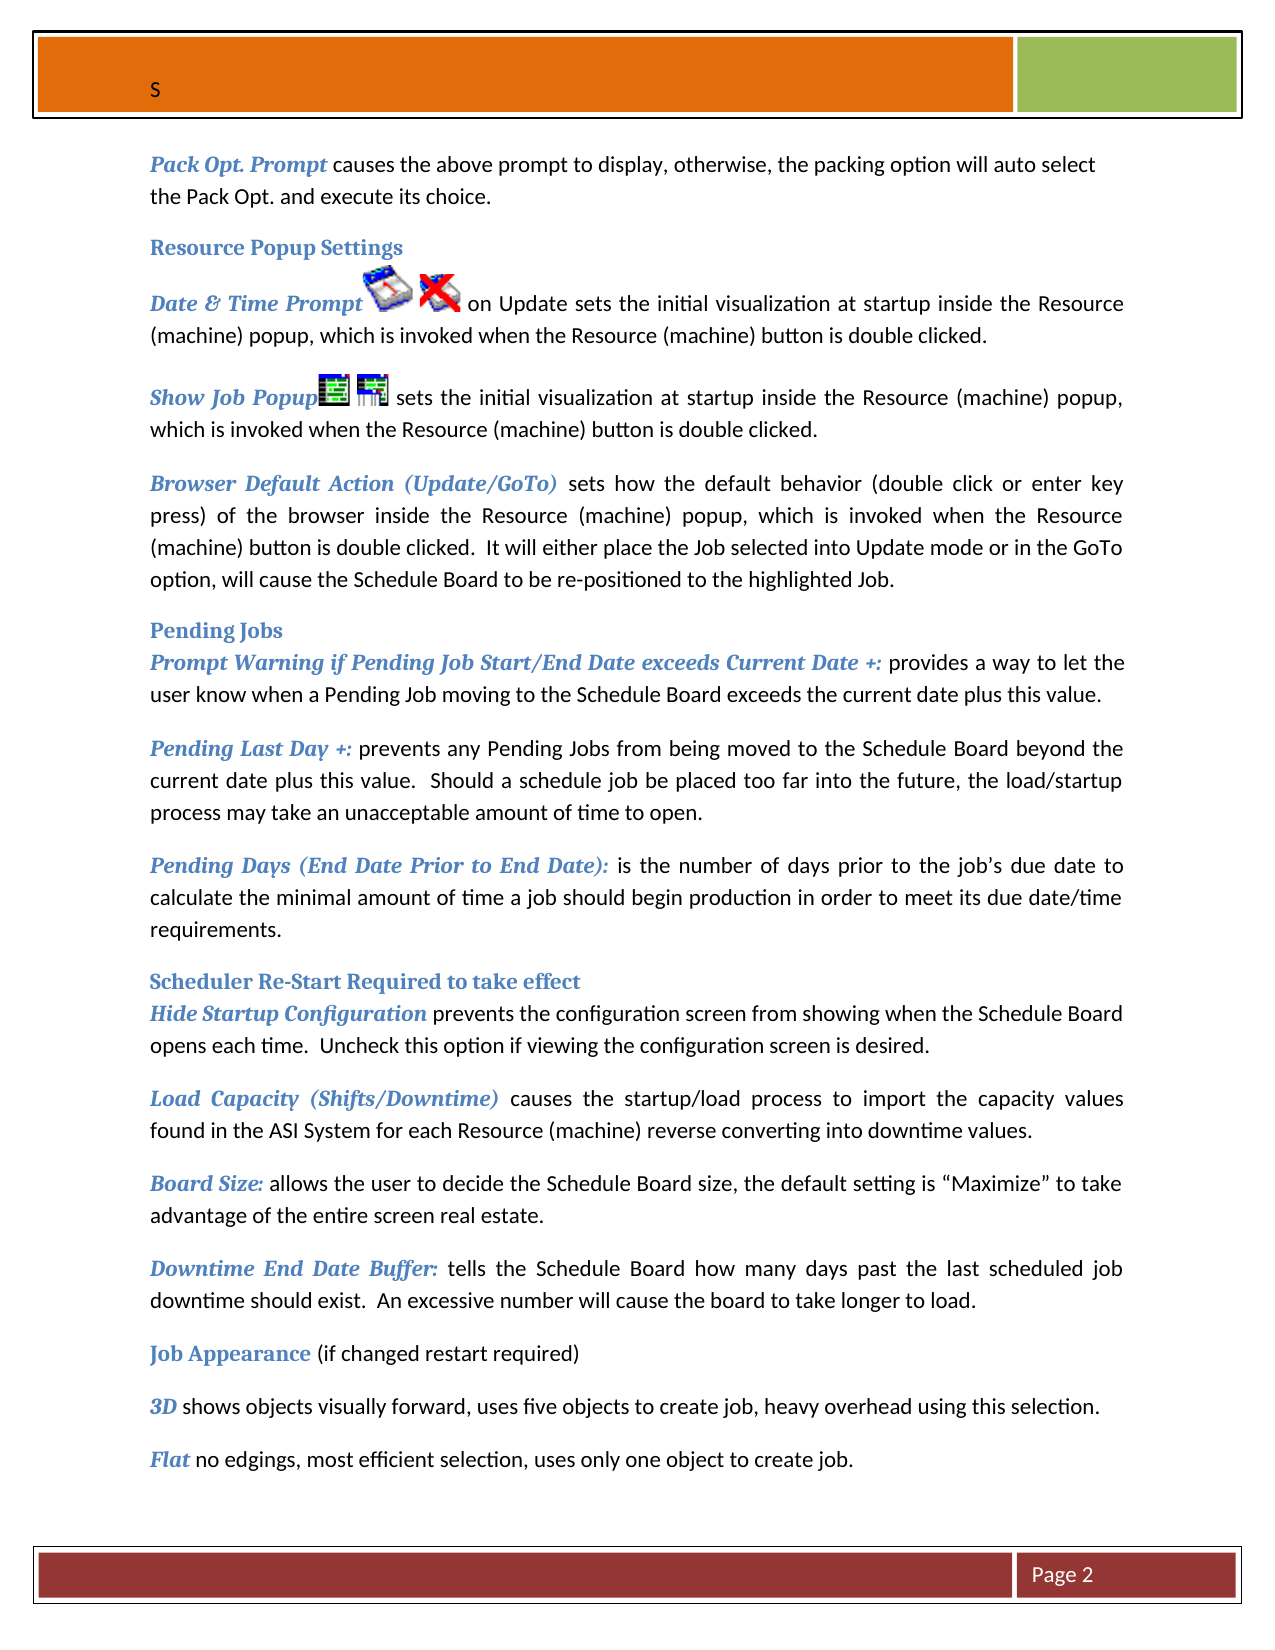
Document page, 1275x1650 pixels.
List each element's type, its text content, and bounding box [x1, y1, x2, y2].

text Load Capacity (Shifts/Downtime) causes the startup/load process to import the capacity values found in the ASI System for each Resource (machine) reverse converting into downtime values. [150, 1084, 1125, 1144]
text Board Size: allows the user to decide the Schedule Board size, the default setting is “Maximize” to take advantage of the entire screen real estate. [150, 1169, 1125, 1229]
text Browser Default Action (Update/GoTo) sets how the default behavior (double click or enter key press) of the browser inside the Resource (machine) popup, which is invoked when the Resource (machine) button is double clicked. It will either place the Job selected into Update mode or in the GoTo option, will cause the Schedule Board to be re-positioned to the highlighted Job. [150, 469, 1125, 593]
picture [419, 274, 461, 312]
text Pack Opt. Prompt causes the above prompt to display, otherwise, the packing option will auto select the Pack Opt. and execute its choice. [150, 150, 1125, 210]
picture [318, 374, 350, 406]
text Prompt Warning if Pending Job Start/End Date exceeds Current Date +: provides a way to let the user know when a Pending Job moving to the Schedule Board exceeds the current date plus this value. [150, 648, 1125, 709]
text Date & Time Prompt on Update sets the initial visualization at startup inside the Resource (machine) popup, which is invoked when the Resource (machine) button is double clicked. [150, 265, 1125, 349]
subtitle Scheduler Re-Start Required to take effect [150, 968, 1125, 995]
text 3D shows objects visually forward, uses five objects to create job, heavy overhead using this selection. [150, 1392, 1125, 1421]
text Job Appearance (if changed restart required) [150, 1339, 1125, 1367]
text Hide Startup Configuration prevents the configuration screen from showing when the Schedule Board opens each time. Uncheck this option if viewing the configuration screen is desired. [150, 999, 1125, 1059]
text Pending Days (End Date Prior to End Date): is the number of days prior to the job’s due date to calculate the minimal amount of time a job should begin production in order to meet its due date/time requirements. [150, 851, 1125, 943]
picture [362, 265, 413, 312]
text Show Job Popup sets the initial visualization at startup inside the Resource (machine) popup, which is invoked when the Resource (machine) button is double clicked. [150, 374, 1125, 444]
text Pending Last Day +: prevents any Pending Jobs from being moved to the Schedule Board beyond the current date plus this value. Should a schedule job be placed too far into the future, the load/startup process may take an unacceptable amount of time to open. [150, 734, 1125, 826]
subtitle Pending Jobs [150, 618, 1125, 644]
picture [357, 374, 389, 406]
text Flat no edgings, most efficient selection, uses only one object to create job. [150, 1446, 1125, 1473]
subtitle Resource Popup Settings [150, 235, 1125, 262]
text Downtime End Date Buffer: tells the Schedule Board how many days past the last scheduled job downtime should exist. An excessive number will cause the board to take longer to load. [150, 1254, 1125, 1314]
